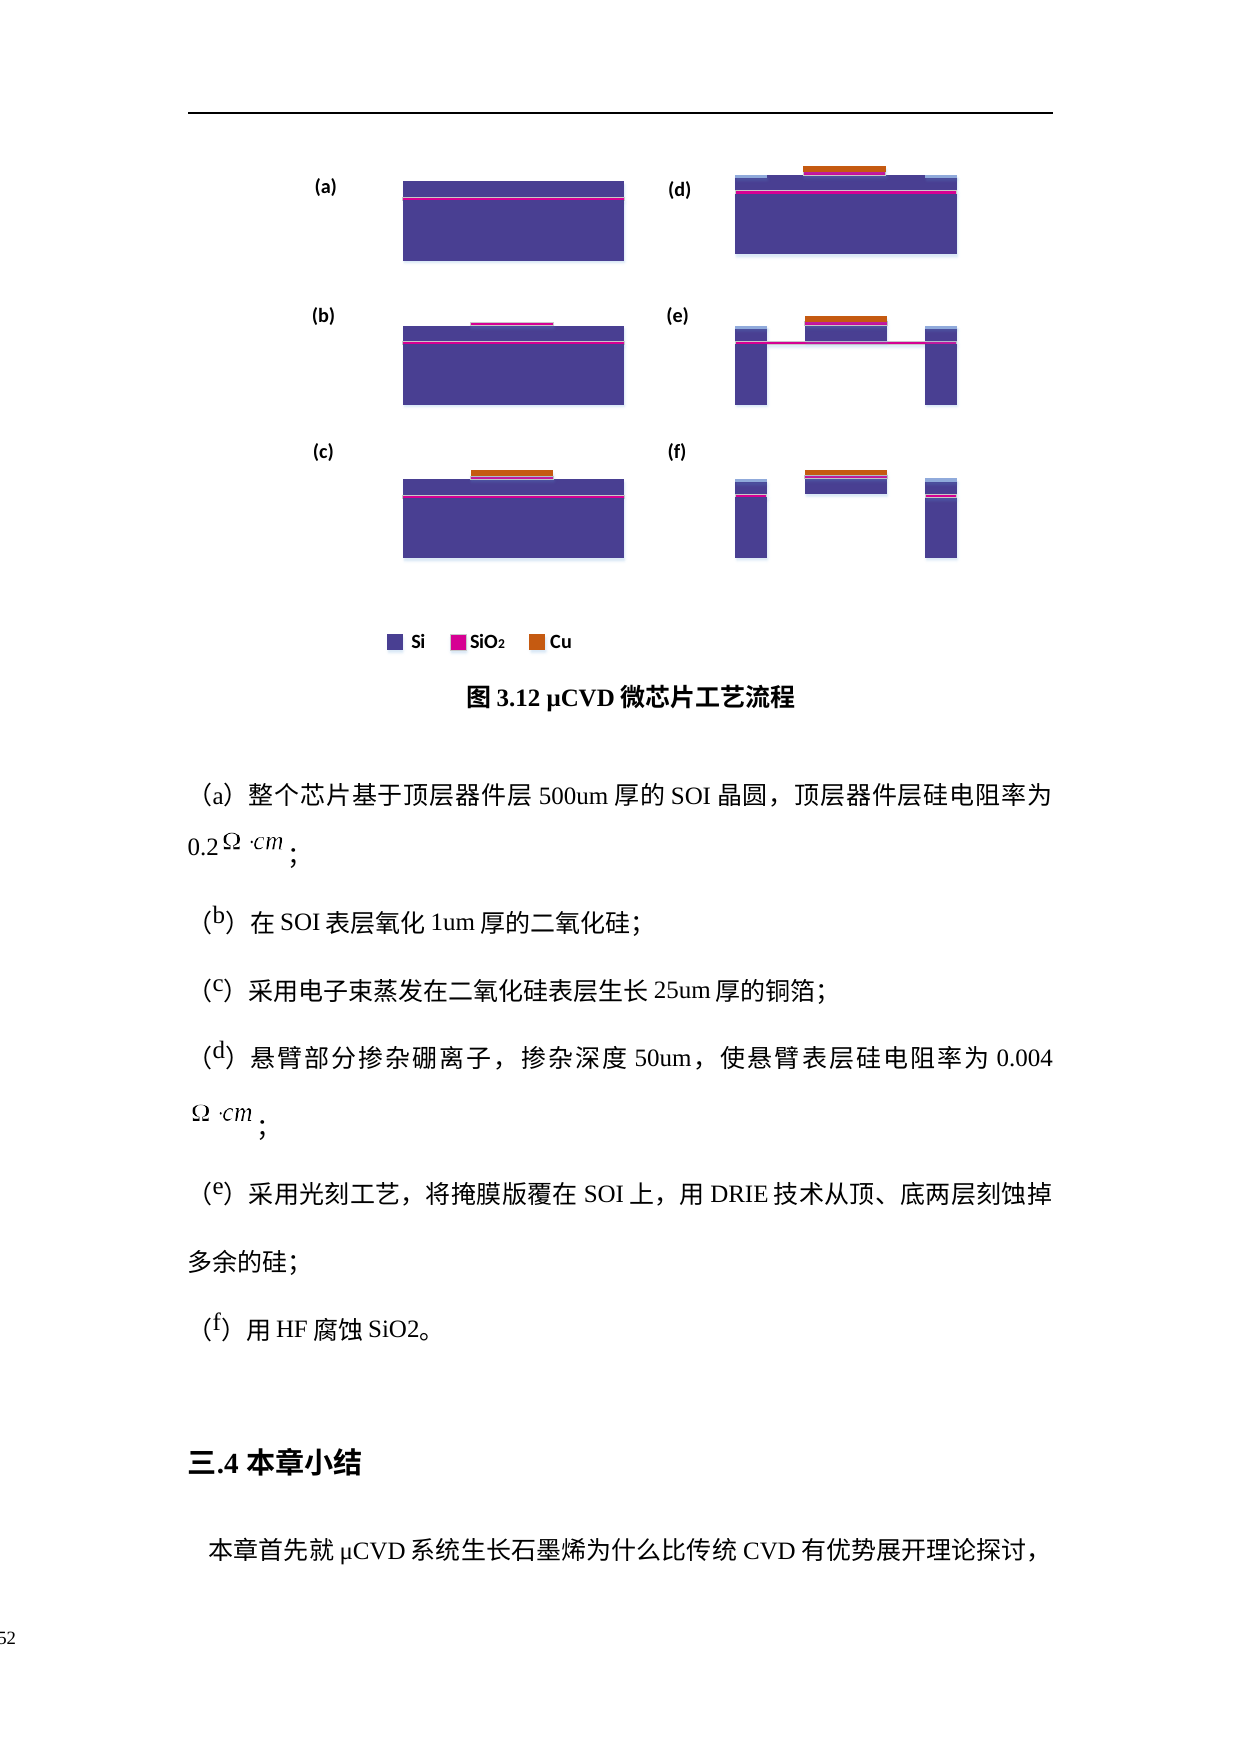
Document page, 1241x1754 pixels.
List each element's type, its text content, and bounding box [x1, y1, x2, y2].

list 采用电子束蒸发在二氧化硅表层生长25um厚的铜箔； [187, 962, 1053, 1007]
subtitle 本章小结 [187, 1440, 1053, 1482]
list 整个芯片基于顶层器件层500um厚的SOI晶圆，顶层器件层硅电阻率为0.2； [187, 775, 1053, 871]
list 悬臂部分掺杂硼离子，掺杂深度50um，使悬臂表层硅电阻率为0.004； [187, 1030, 1053, 1143]
list 在SOI表层氧化1um厚的二氧化硅； [187, 894, 1053, 939]
list 用HF腐蚀SiO2。 [187, 1302, 1053, 1347]
list 采用光刻工艺，将掩膜版覆在SOI上，用DRIE技术从顶、底两层刻蚀掉多余的硅； [187, 1166, 1053, 1279]
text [187, 1530, 1053, 1567]
text 图3.12 μCVD微芯片工艺流程 [187, 678, 1053, 714]
